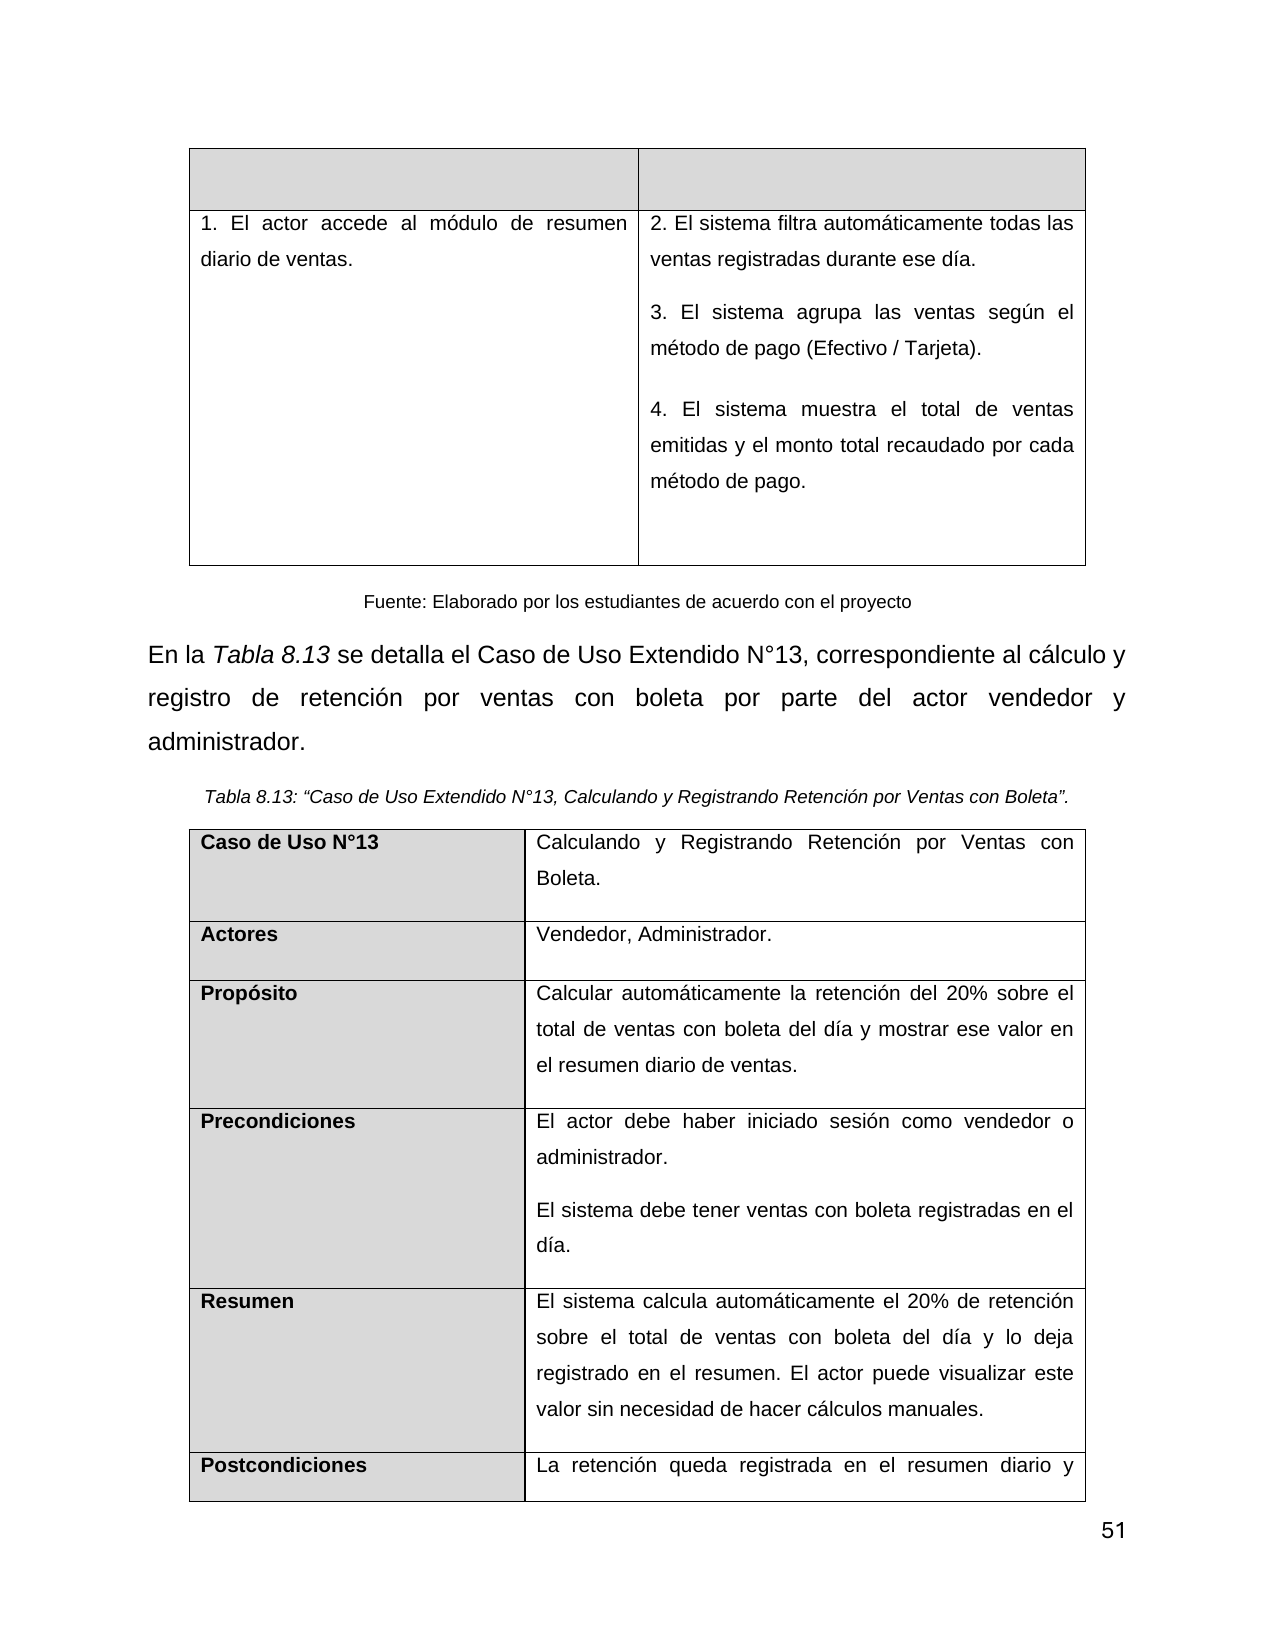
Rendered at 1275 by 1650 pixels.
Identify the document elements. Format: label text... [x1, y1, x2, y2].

table_cell Propósito [190, 981, 524, 1108]
table_cell Calcular automáticamente la retención del 20% sobre el total de ventas con boleta del día y mostrar ese valor en el resumen diario de ventas. [526, 981, 1085, 1108]
table_cell El sistema calcula automáticamente el 20% de retención sobre el total de ventas con boleta del día y lo deja registrado en el resumen. El actor puede visualizar este valor sin necesidad de hacer cálculos manuales. [526, 1289, 1085, 1452]
table_cell Respuesta Sistema [639, 149, 1085, 210]
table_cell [190, 149, 638, 210]
table_cell Postcondiciones [190, 1453, 524, 1501]
table_cell Precondiciones [190, 1109, 524, 1288]
text Fuente: Elaborado por los estudiantes de acuerdo con el proyecto [148, 591, 1127, 613]
table_header Caso de Uso N°13 [190, 830, 524, 921]
table_cell 1. El actor accede al módulo de resumen diario de ventas. [190, 211, 638, 565]
table_cell Resumen [190, 1289, 524, 1452]
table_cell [526, 1453, 1085, 1501]
table_cell Actores [190, 922, 524, 980]
text En la Tabla 8.13 se detalla el Caso de Uso Extendido N°13, correspondiente al cálculo y registro de retención por ventas con boleta por parte del actor vendedor y administrador. [148, 640, 1127, 755]
table_cell 2. El sistema filtra automáticamente todas las ventas registradas durante ese día. 3. El sistema agrupa las ventas según el método de pago (Efectivo / Tarjeta). 4. El sistema muestra el total de ventas emitidas y el monto total recaudado por cada método de pago. [639, 211, 1085, 565]
table_cell El actor debe haber iniciado sesión como vendedor o administrador. El sistema debe tener ventas con boleta registradas en el día. [526, 1109, 1085, 1288]
table_header Calculando y Registrando Retención por Ventas con Boleta. [526, 830, 1085, 921]
text Tabla 8.13: “Caso de Uso Extendido N°13, Calculando y Registrando Retención por Ventas con Boleta”. [148, 786, 1127, 808]
table_cell Vendedor, Administrador. [526, 922, 1085, 980]
